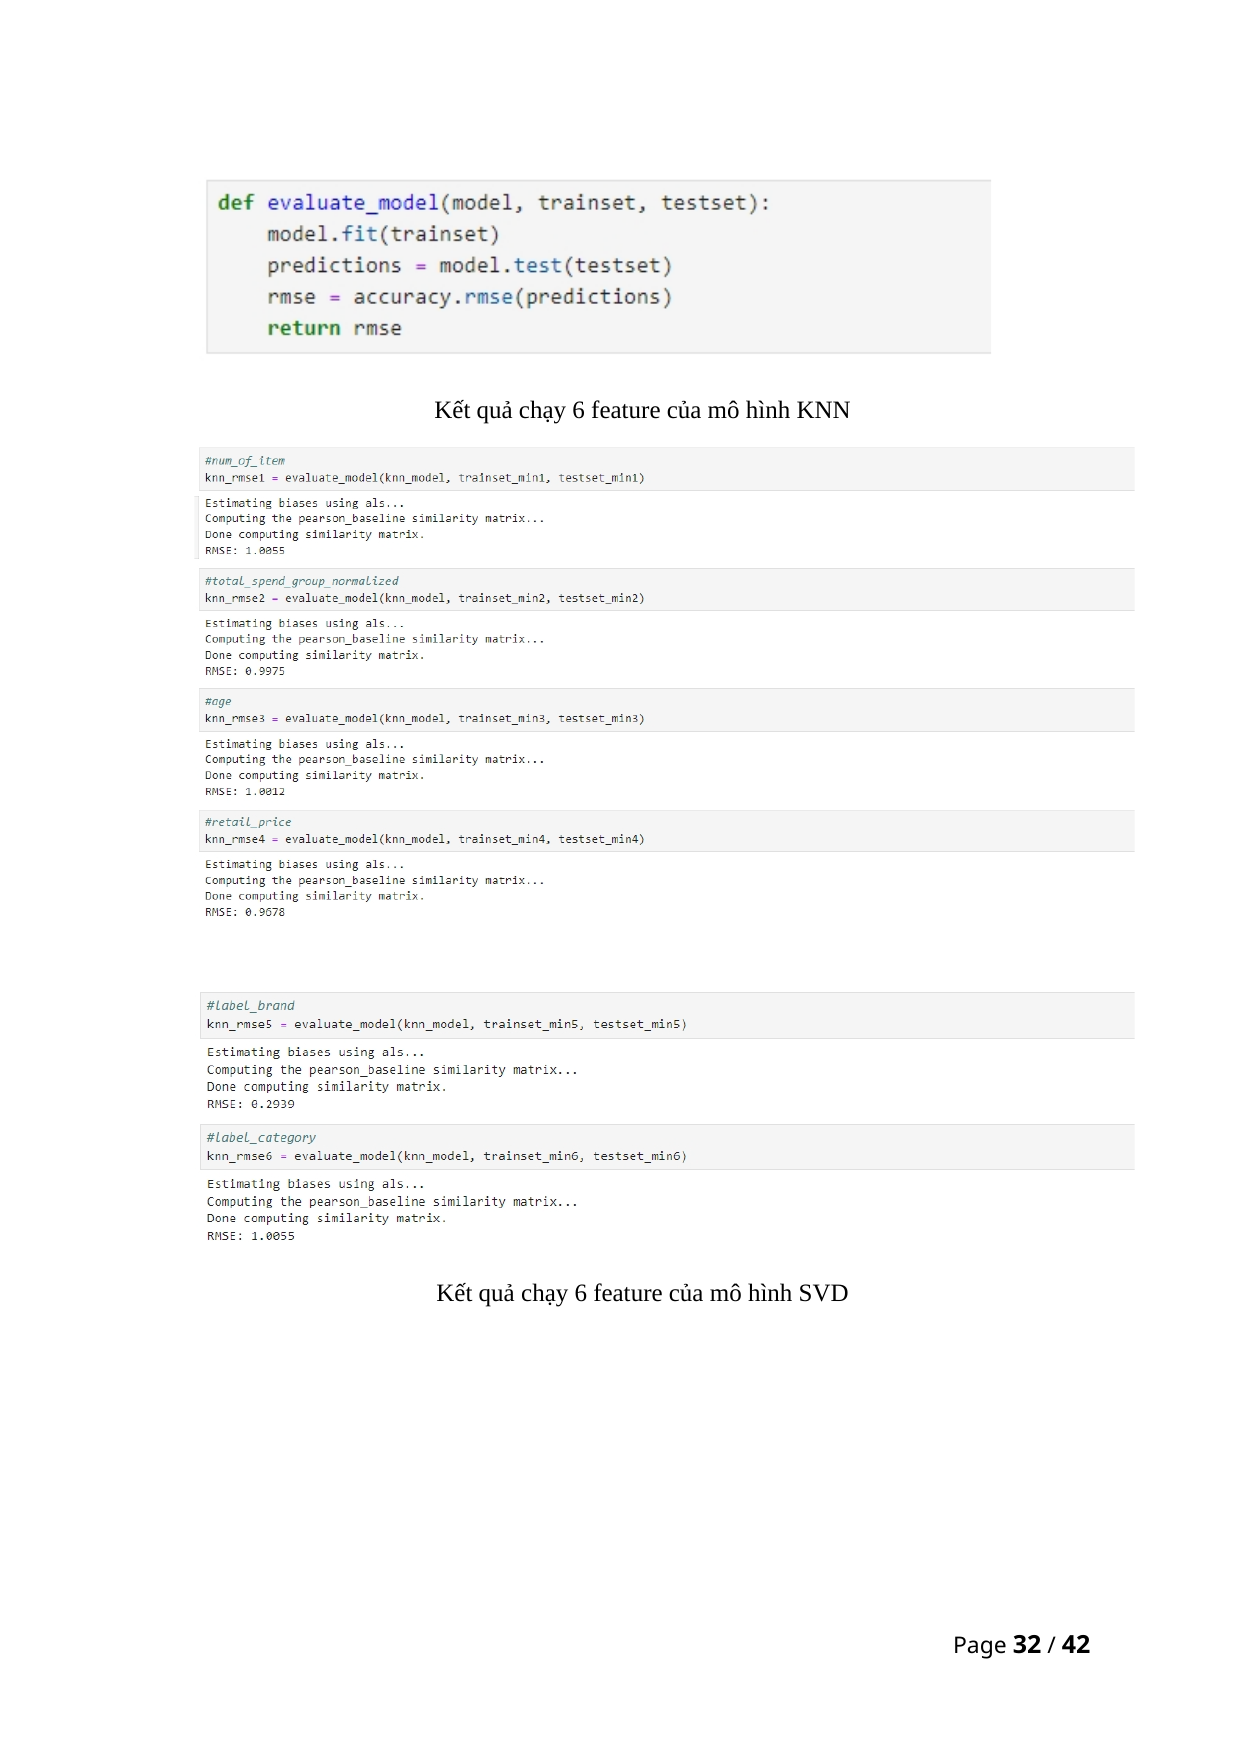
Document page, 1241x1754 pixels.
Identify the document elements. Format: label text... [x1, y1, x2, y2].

picture [194, 177, 992, 376]
text Kết quả chạy 6 feature của mô hình KNN [194, 395, 1090, 423]
picture [194, 988, 1135, 1259]
picture [194, 442, 1135, 922]
text Kết quả chạy 6 feature của mô hình SVD [194, 1278, 1090, 1307]
